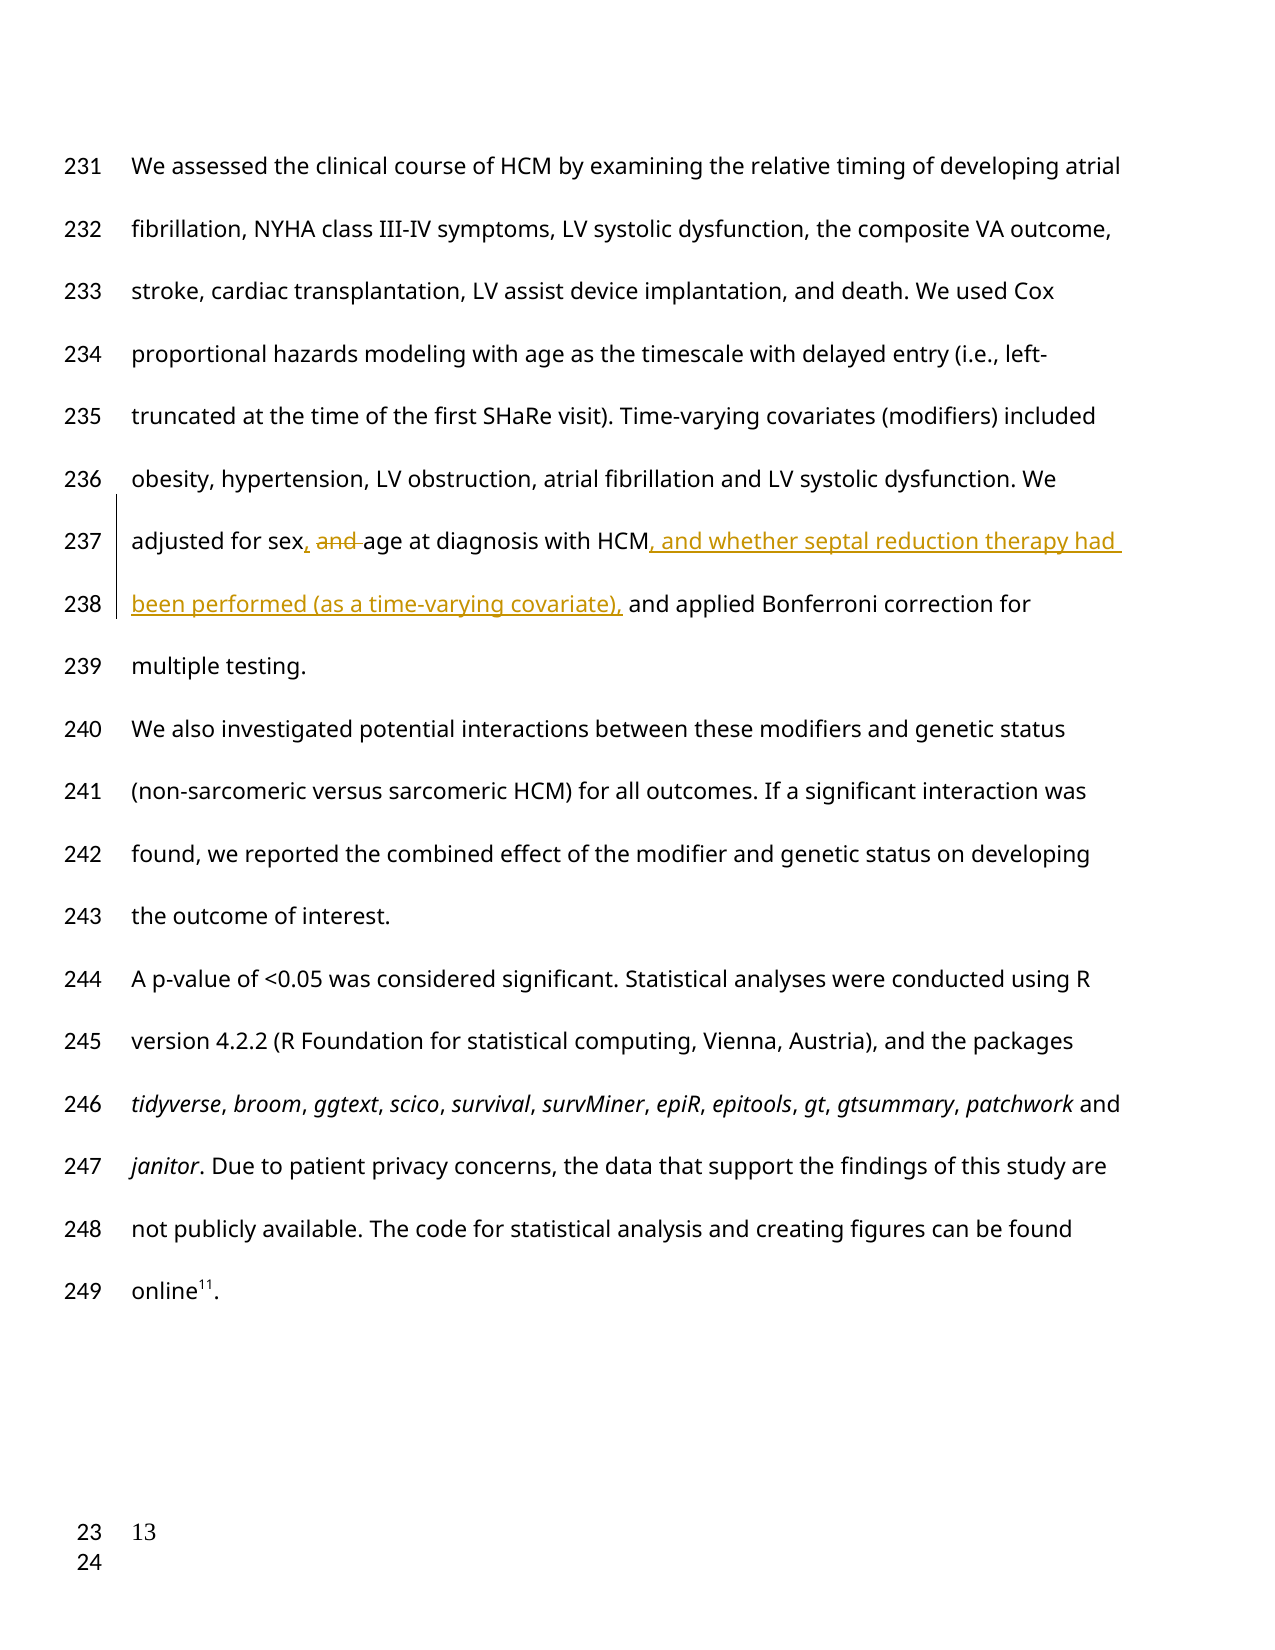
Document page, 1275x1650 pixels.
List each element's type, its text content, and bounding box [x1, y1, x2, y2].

text A p-value of <0.05 was considered significant. Statistical analyses were conducted using R version 4.2.2 (R Foundation for statistical computing, Vienna, Austria), and the packages tidyverse, broom, ggtext, scico, survival, survMiner, epiR, epitools, gt, gtsummary, patchwork and janitor. Due to patient privacy concerns, the data that support the findings of this study are not publicly available. The code for statistical analysis and creating figures can be found online11. [131, 962, 1125, 1306]
text We assessed the clinical course of HCM by examining the relative timing of developing atrial fibrillation, NYHA class III-IV symptoms, LV systolic dysfunction, the composite VA outcome, stroke, cardiac transplantation, LV assist device implantation, and death. We used Cox proportional hazards modeling with age as the timescale with delayed entry (i.e., left-truncated at the time of the first SHaRe visit). Time-varying covariates (modifiers) included obesity, hypertension, LV obstruction, atrial fibrillation and LV systolic dysfunction. We adjusted for sex age at diagnosis with HCM and applied Bonferroni correction for multiple testing. [131, 150, 1125, 681]
text We also investigated potential interactions between these modifiers and genetic status (non-sarcomeric versus sarcomeric HCM) for all outcomes. If a significant interaction was found, we reported the combined effect of the modifier and genetic status on developing the outcome of interest. [131, 712, 1125, 931]
